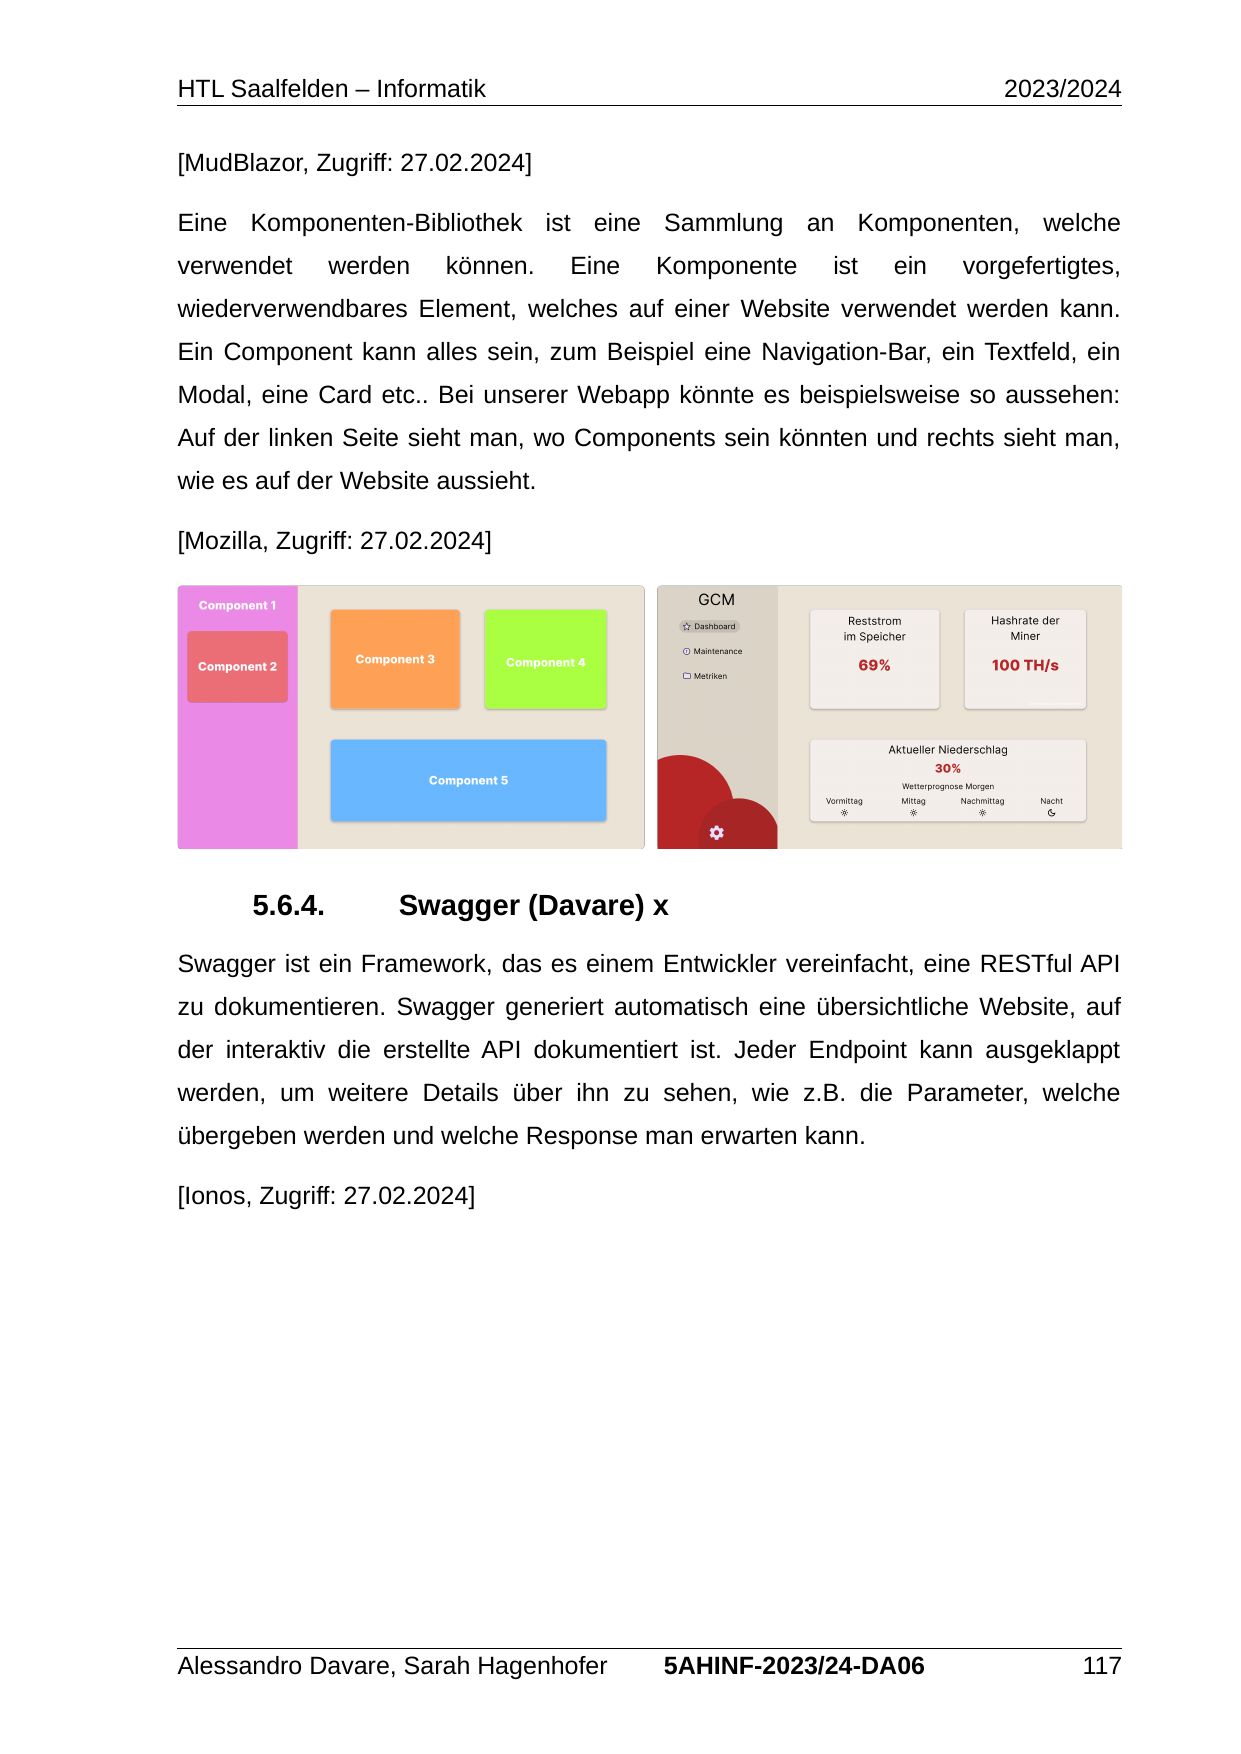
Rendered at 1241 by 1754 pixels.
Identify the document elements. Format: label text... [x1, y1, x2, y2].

text [Mozilla, Zugriff: 27.02.2024] [177, 526, 1122, 555]
text Swagger ist ein Framework, das es einem Entwickler vereinfacht, eine RESTful API zu dokumentieren. Swagger generiert automatisch eine übersichtliche Website, auf der interaktiv die erstellte API dokumentiert ist. Jeder Endpoint kann ausgeklappt werden, um weitere Details über ihn zu sehen, wie z.B. die Parameter, welche übergeben werden und welche Response man erwarten kann. [177, 949, 1122, 1150]
text Eine Komponenten-Bibliothek ist eine Sammlung an Komponenten, welche verwendet werden können. Eine Komponente ist ein vorgefertigtes, wiederverwendbares Element, welches auf einer Website verwendet werden kann. Ein Component kann alles sein, zum Beispiel eine Navigation-Bar, ein Textfeld, ein Modal, eine Card etc.. Bei unserer Webapp könnte es beispielsweise so aussehen: Auf der linken Seite sieht man, wo Components sein könnten und rechts sieht man, wie es auf der Website aussieht. [177, 207, 1122, 495]
picture [177, 585, 1123, 849]
subtitle Swagger (Davare) x [252, 888, 1122, 922]
text [MudBlazor, Zugriff: 27.02.2024] [177, 148, 1122, 176]
text [Ionos, Zugriff: 27.02.2024] [177, 1181, 1122, 1210]
